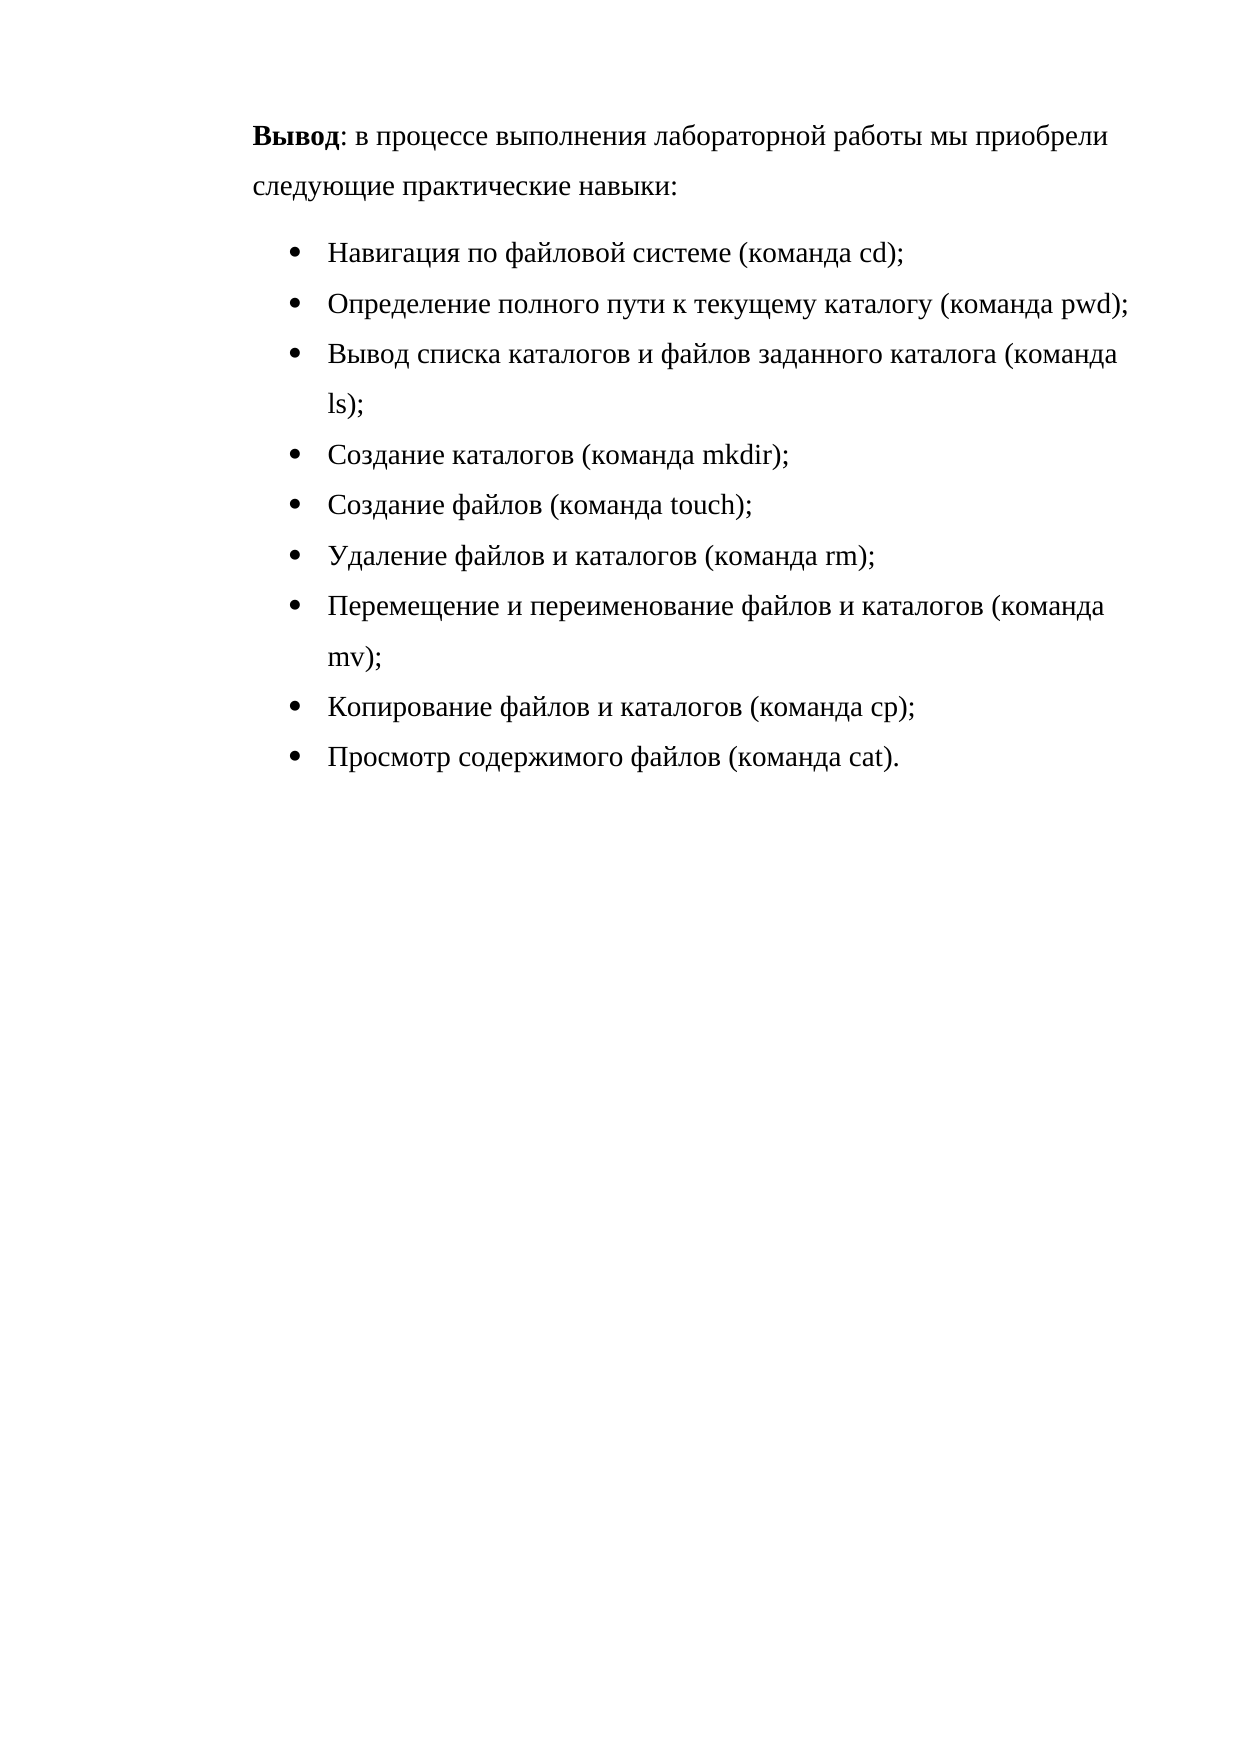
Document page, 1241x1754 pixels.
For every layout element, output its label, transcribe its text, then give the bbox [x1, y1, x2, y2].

list Навигация по файловой системе (команда cd); [290, 235, 1152, 269]
list Создание каталогов (команда mkdir); [290, 437, 1152, 471]
list Перемещение и переименование файлов и каталогов (команда mv); [290, 588, 1152, 672]
list Удаление файлов и каталогов (команда rm); [290, 538, 1152, 571]
list Просмотр содержимого файлов (команда cat). [290, 739, 1152, 773]
list Копирование файлов и каталогов (команда cp); [290, 689, 1152, 723]
list Вывод списка каталогов и файлов заданного каталога (команда ls); [290, 336, 1152, 420]
list Определение полного пути к текущему каталогу (команда pwd); [290, 286, 1152, 319]
list Создание файлов (команда touch); [290, 487, 1152, 521]
text Вывод: в процессе выполнения лабораторной работы мы приобрели следующие практические навыки: [252, 118, 1152, 202]
